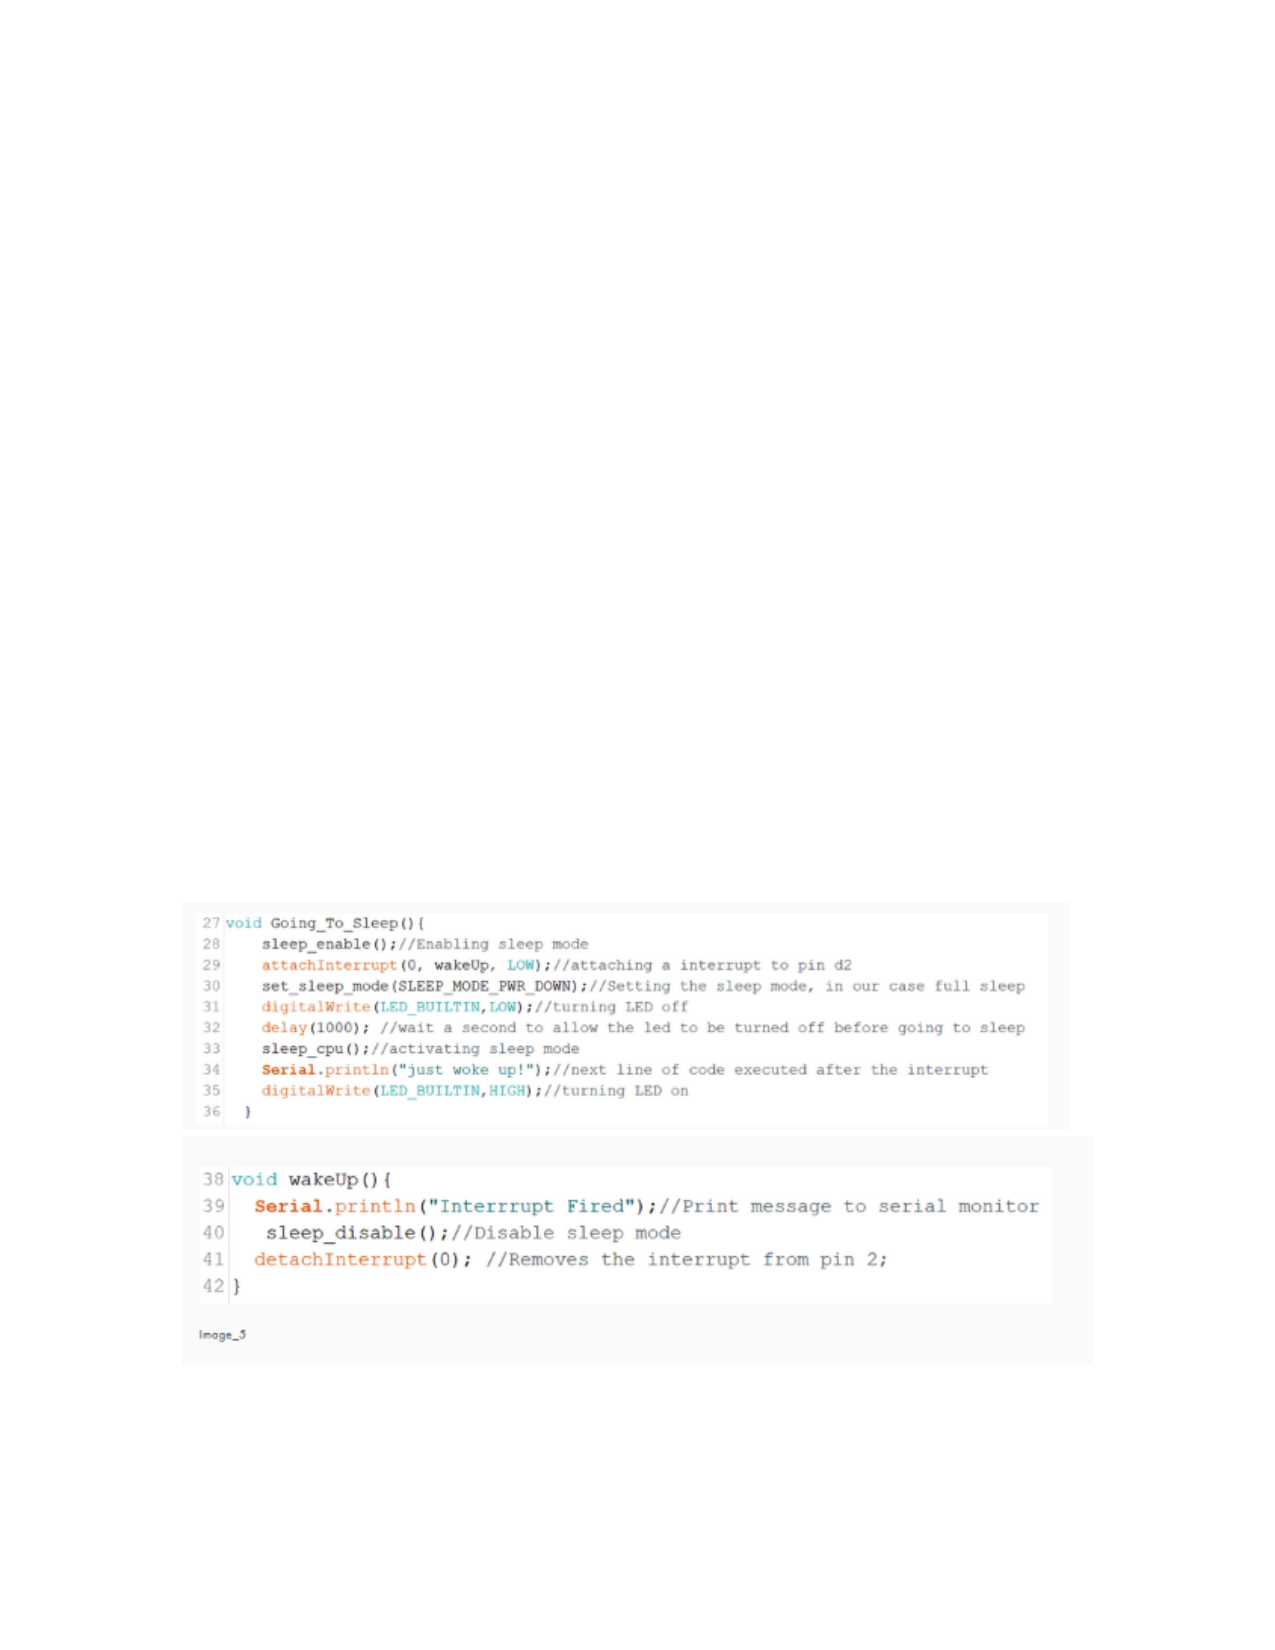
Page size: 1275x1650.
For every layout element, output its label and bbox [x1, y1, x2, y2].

picture [181, 902, 1094, 1365]
